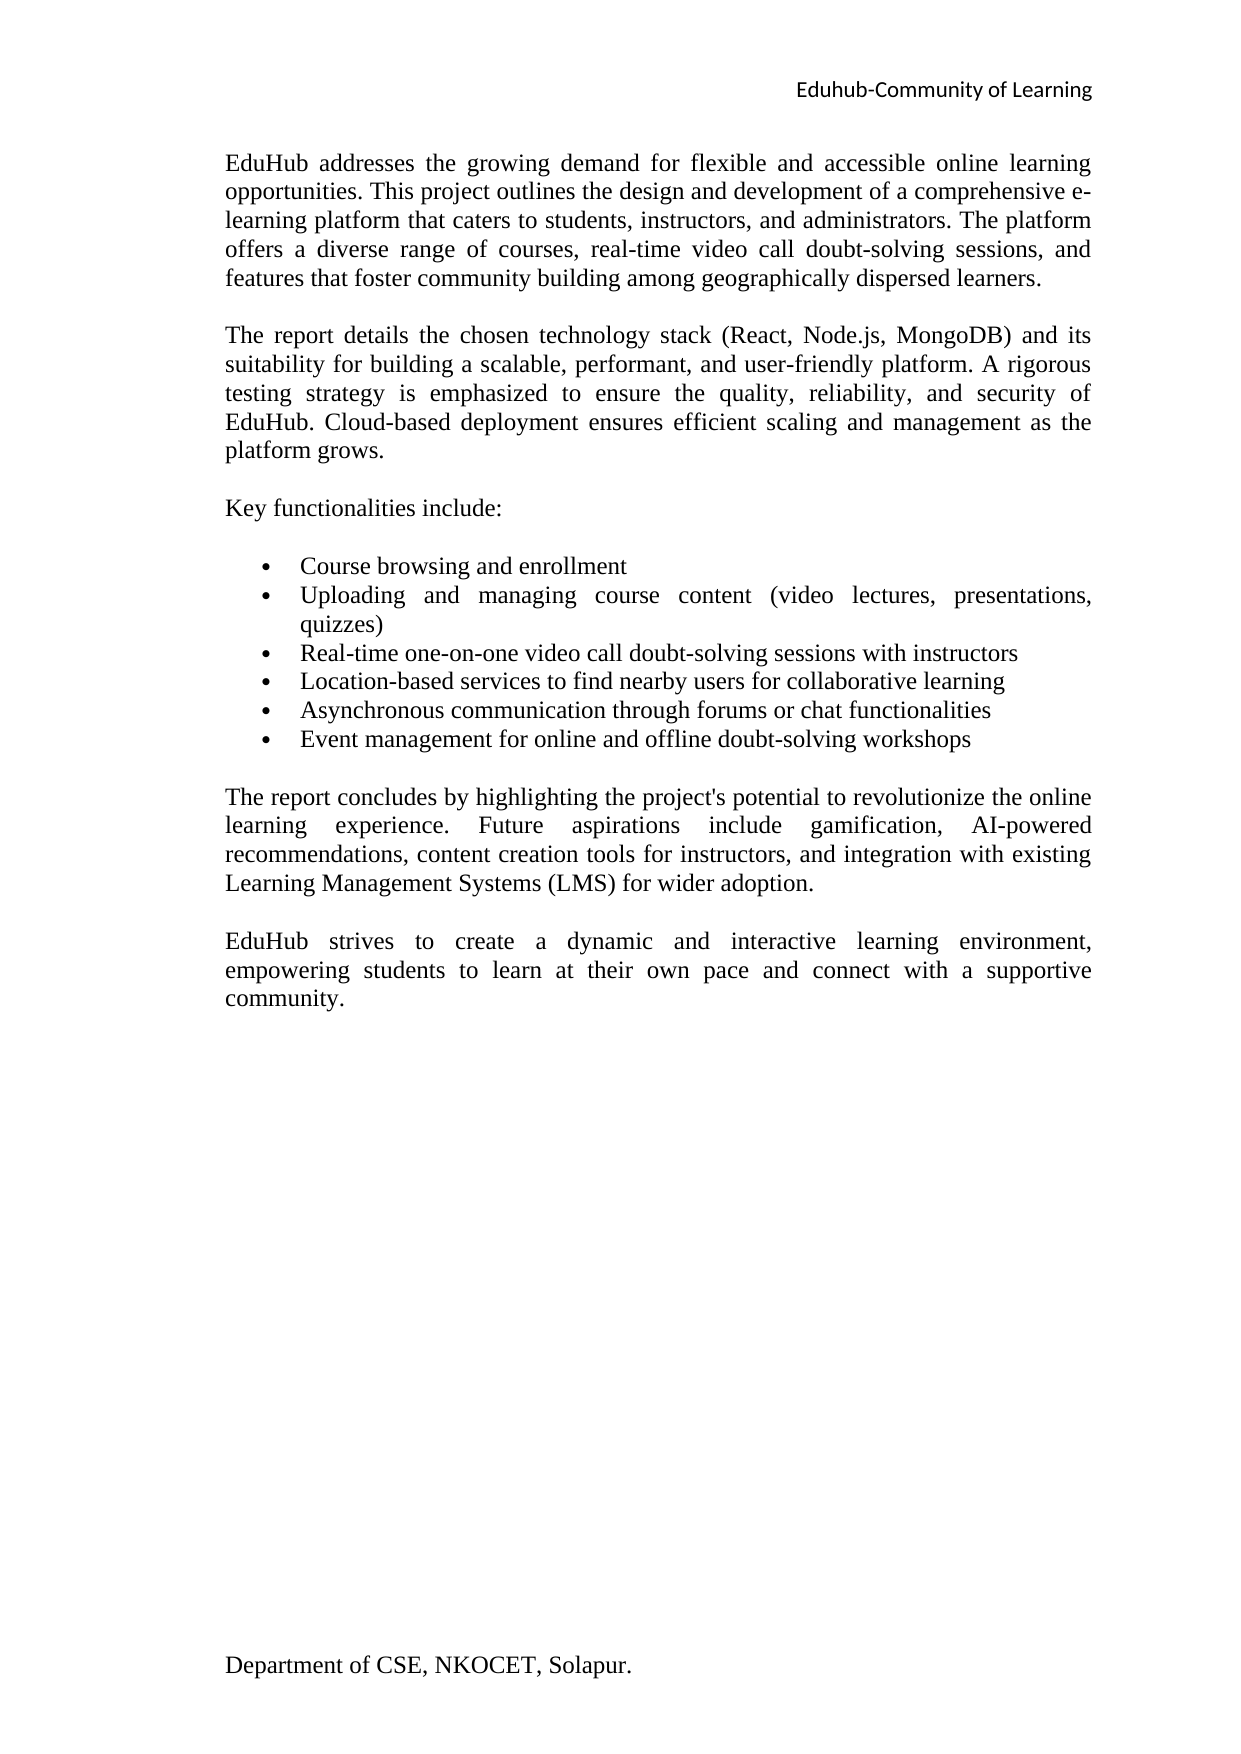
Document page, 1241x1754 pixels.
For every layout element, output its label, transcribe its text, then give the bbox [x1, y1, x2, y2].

text The report details the chosen technology stack (React, Node.js, MongoDB) and its suitability for building a scalable, performant, and user-friendly platform. A rigorous testing strategy is emphasized to ensure the quality, reliability, and security of EduHub. Cloud-based deployment ensures efficient scaling and management as the platform grows. [225, 321, 1092, 464]
list Asynchronous communication through forums or chat functionalities [262, 695, 1092, 724]
list Real-time one-on-one video call doubt-solving sessions with instructors [262, 638, 1092, 666]
list Event management for online and offline doubt-solving workshops [262, 724, 1092, 753]
list Uploading and managing course content (video lectures, presentations, quizzes) [262, 580, 1092, 638]
text The report concludes by highlighting the project's potential to revolutionize the online learning experience. Future aspirations include gamification, AI-powered recommendations, content creation tools for instructors, and integration with existing Learning Management Systems (LMS) for wider adoption. [225, 782, 1092, 897]
text EduHub addresses the growing demand for flexible and accessible online learning opportunities. This project outlines the design and development of a comprehensive e-learning platform that caters to students, instructors, and administrators. The platform offers a diverse range of courses, real-time video call doubt-solving sessions, and features that foster community building among geographically dispersed learners. [225, 148, 1092, 291]
list Course browsing and enrollment [262, 551, 1092, 580]
text Key functionalities include: [225, 493, 1092, 522]
text EduHub strives to create a dynamic and interactive learning environment, empowering students to learn at their own pace and connect with a supportive community. [225, 926, 1092, 1012]
list Location-based services to find nearby users for collaborative learning [262, 666, 1092, 695]
